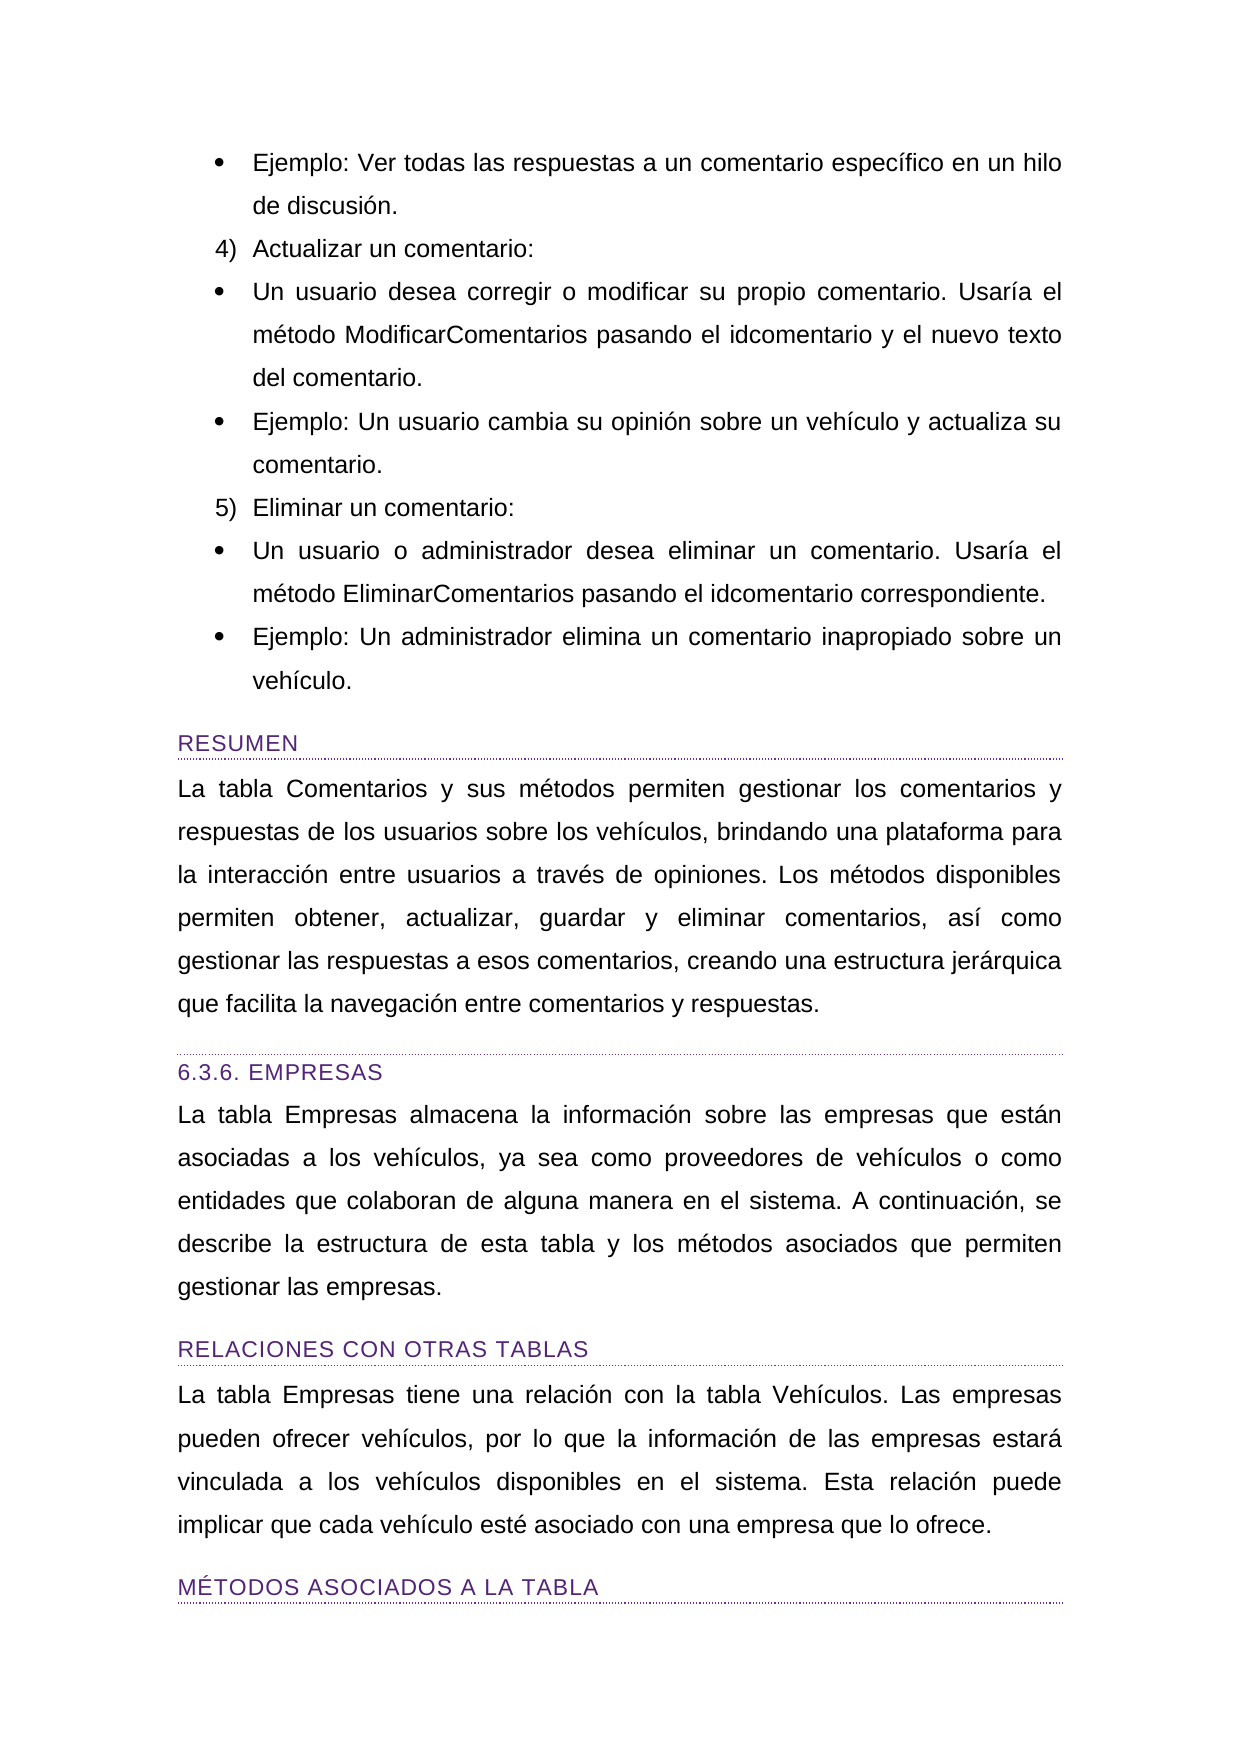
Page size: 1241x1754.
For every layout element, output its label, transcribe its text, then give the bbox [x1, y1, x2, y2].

list Un usuario o administrador desea eliminar un comentario. Usaría el método EliminarComentarios pasando el idcomentario correspondiente. [215, 536, 1063, 608]
list Ejemplo: Un administrador elimina un comentario inapropiado sobre un vehículo. [215, 622, 1063, 694]
subtitle Relaciones con otras tablas [177, 1336, 1063, 1366]
list Un usuario desea corregir o modificar su propio comentario. Usaría el método ModificarComentarios pasando el idcomentario y el nuevo texto del comentario. [215, 277, 1063, 392]
list Ejemplo: Un usuario cambia su opinión sobre un vehículo y actualiza su comentario. [215, 407, 1063, 478]
subtitle 6.3.6. Empresas [177, 1053, 1063, 1086]
list Actualizar un comentario: [215, 234, 1063, 263]
list Eliminar un comentario: [215, 493, 1063, 522]
text La tabla Empresas tiene una relación con la tabla Vehículos. Las empresas pueden ofrecer vehículos, por lo que la información de las empresas estará vinculada a los vehículos disponibles en el sistema. Esta relación puede implicar que cada vehículo esté asociado con una empresa que lo ofrece. [177, 1381, 1063, 1539]
text La tabla Comentarios y sus métodos permiten gestionar los comentarios y respuestas de los usuarios sobre los vehículos, brindando una plataforma para la interacción entre usuarios a través de opiniones. Los métodos disponibles permiten obtener, actualizar, guardar y eliminar comentarios, así como gestionar las respuestas a esos comentarios, creando una estructura jerárquica que facilita la navegación entre comentarios y respuestas. [177, 774, 1063, 1018]
list Ejemplo: Ver todas las respuestas a un comentario específico en un hilo de discusión. [215, 148, 1063, 219]
subtitle Resumen [177, 729, 1063, 759]
text La tabla Empresas almacena la información sobre las empresas que están asociadas a los vehículos, ya sea como proveedores de vehículos o como entidades que colaboran de alguna manera en el sistema. A continuación, se describe la estructura de esta tabla y los métodos asociados que permiten gestionar las empresas. [177, 1100, 1063, 1301]
subtitle Métodos asociados a la tabla [177, 1574, 1063, 1604]
